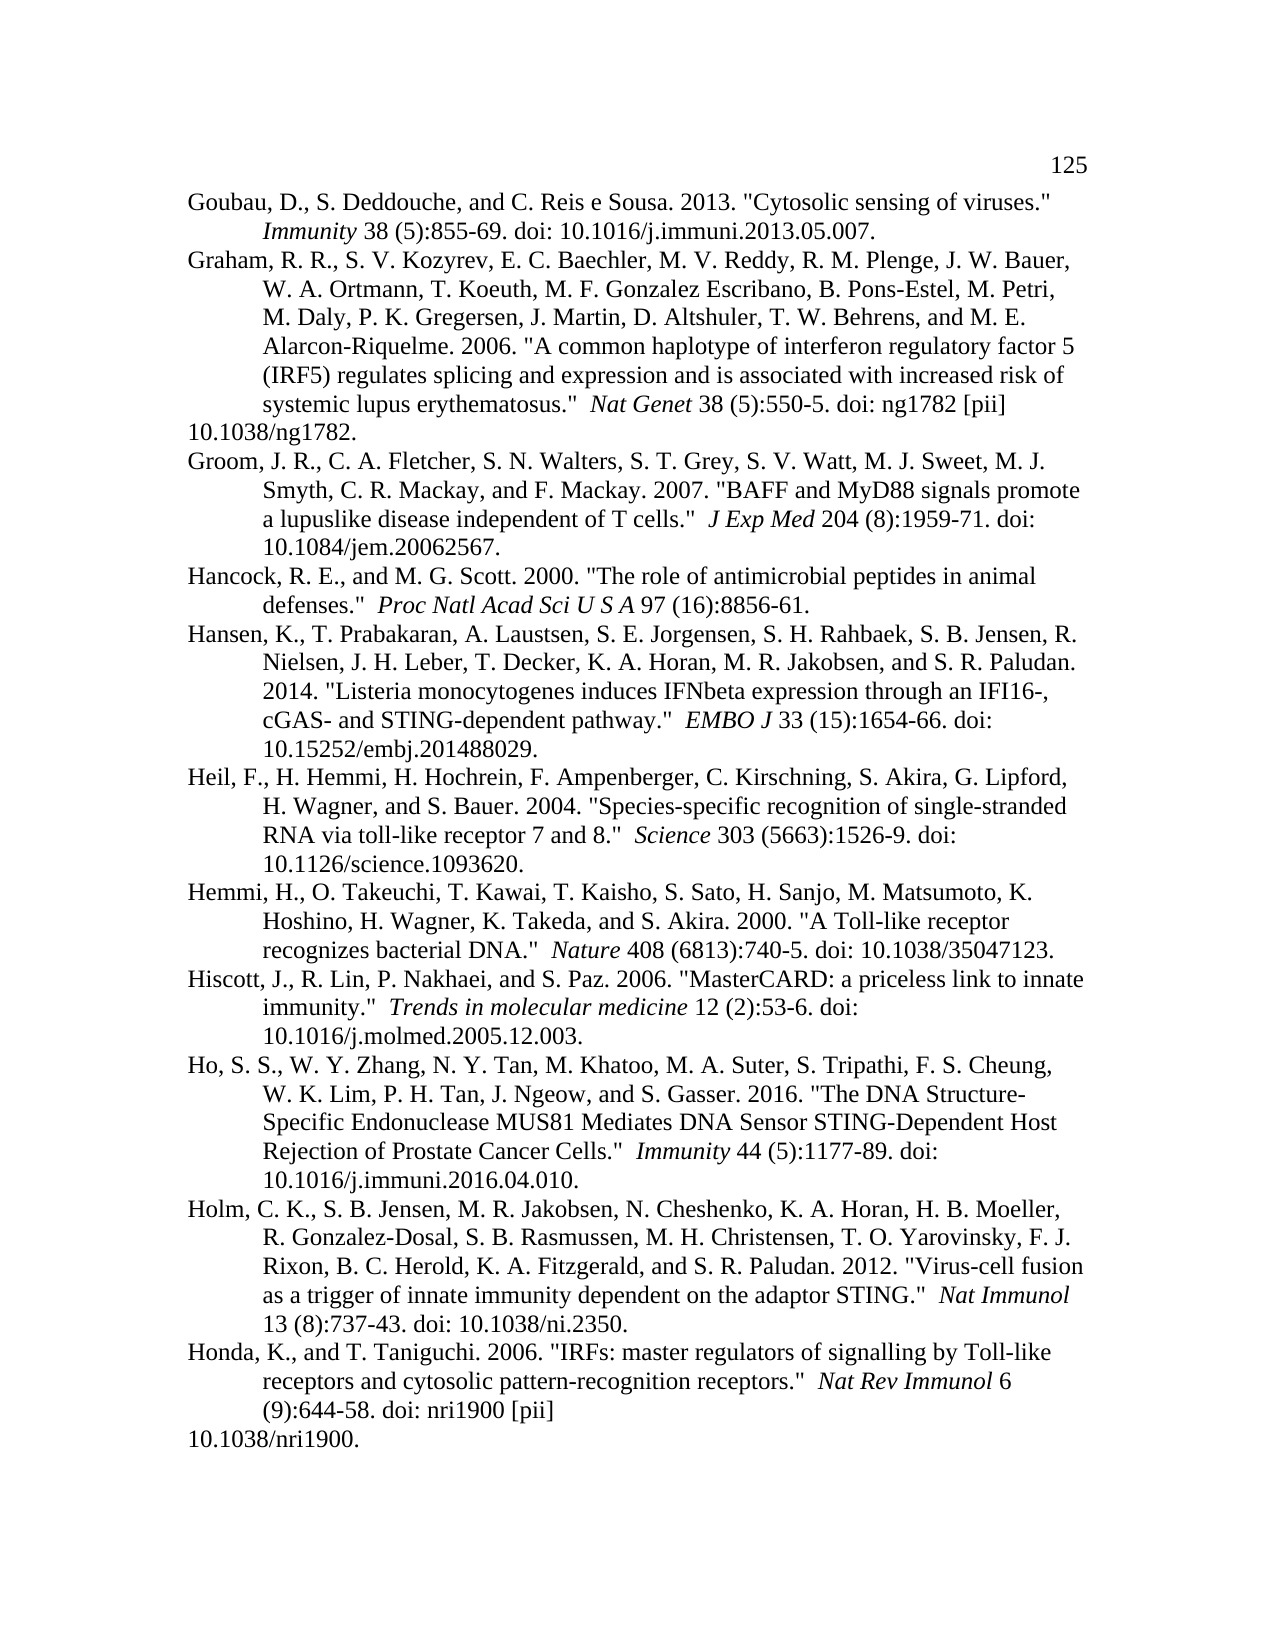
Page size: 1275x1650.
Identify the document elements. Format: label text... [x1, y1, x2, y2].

text Graham, R. R., S. V. Kozyrev, E. C. Baechler, M. V. Reddy, R. M. Plenge, J. W. Bauer, W. A. Ortmann, T. Koeuth, M. F. Gonzalez Escribano, B. Pons-Estel, M. Petri, M. Daly, P. K. Gregersen, J. Martin, D. Altshuler, T. W. Behrens, and M. E. Alarcon-Riquelme. 2006. "A common haplotype of interferon regulatory factor 5 (IRF5) regulates splicing and expression and is associated with increased risk of systemic lupus erythematosus." Nat Genet 38 (5):550-5. doi: ng1782 [pii] [187, 245, 1087, 417]
text Hemmi, H., O. Takeuchi, T. Kawai, T. Kaisho, S. Sato, H. Sanjo, M. Matsumoto, K. Hoshino, H. Wagner, K. Takeda, and S. Akira. 2000. "A Toll-like receptor recognizes bacterial DNA." Nature 408 (6813):740-5. doi: 10.1038/35047123. [187, 877, 1087, 964]
text Groom, J. R., C. A. Fletcher, S. N. Walters, S. T. Grey, S. V. Watt, M. J. Sweet, M. J. Smyth, C. R. Mackay, and F. Mackay. 2007. "BAFF and MyD88 signals promote a lupuslike disease independent of T cells." J Exp Med 204 (8):1959-71. doi: 10.1084/jem.20062567. [187, 446, 1087, 561]
text 10.1038/ng1782. [187, 417, 1087, 446]
text Holm, C. K., S. B. Jensen, M. R. Jakobsen, N. Cheshenko, K. A. Horan, H. B. Moeller, R. Gonzalez-Dosal, S. B. Rasmussen, M. H. Christensen, T. O. Yarovinsky, F. J. Rixon, B. C. Herold, K. A. Fitzgerald, and S. R. Paludan. 2012. "Virus-cell fusion as a trigger of innate immunity dependent on the adaptor STING." Nat Immunol 13 (8):737-43. doi: 10.1038/ni.2350. [187, 1194, 1087, 1337]
text Hansen, K., T. Prabakaran, A. Laustsen, S. E. Jorgensen, S. H. Rahbaek, S. B. Jensen, R. Nielsen, J. H. Leber, T. Decker, K. A. Horan, M. R. Jakobsen, and S. R. Paludan. 2014. "Listeria monocytogenes induces IFNbeta expression through an IFI16-, cGAS- and STING-dependent pathway." EMBO J 33 (15):1654-66. doi: 10.15252/embj.201488029. [187, 619, 1087, 762]
text Hiscott, J., R. Lin, P. Nakhaei, and S. Paz. 2006. "MasterCARD: a priceless link to innate immunity." Trends in molecular medicine 12 (2):53-6. doi: 10.1016/j.molmed.2005.12.003. [187, 964, 1087, 1050]
text Honda, K., and T. Taniguchi. 2006. "IRFs: master regulators of signalling by Toll-like receptors and cytosolic pattern-recognition receptors." Nat Rev Immunol 6 (9):644-58. doi: nri1900 [pii] [187, 1337, 1087, 1424]
text Hancock, R. E., and M. G. Scott. 2000. "The role of antimicrobial peptides in animal defenses." Proc Natl Acad Sci U S A 97 (16):8856-61. [187, 561, 1087, 619]
text Goubau, D., S. Deddouche, and C. Reis e Sousa. 2013. "Cytosolic sensing of viruses." Immunity 38 (5):855-69. doi: 10.1016/j.immuni.2013.05.007. [187, 187, 1087, 245]
text Heil, F., H. Hemmi, H. Hochrein, F. Ampenberger, C. Kirschning, S. Akira, G. Lipford, H. Wagner, and S. Bauer. 2004. "Species-specific recognition of single-stranded RNA via toll-like receptor 7 and 8." Science 303 (5663):1526-9. doi: 10.1126/science.1093620. [187, 762, 1087, 877]
text 10.1038/nri1900. [187, 1424, 1087, 1452]
text Ho, S. S., W. Y. Zhang, N. Y. Tan, M. Khatoo, M. A. Suter, S. Tripathi, F. S. Cheung, W. K. Lim, P. H. Tan, J. Ngeow, and S. Gasser. 2016. "The DNA Structure-Specific Endonuclease MUS81 Mediates DNA Sensor STING-Dependent Host Rejection of Prostate Cancer Cells." Immunity 44 (5):1177-89. doi: 10.1016/j.immuni.2016.04.010. [187, 1050, 1087, 1194]
